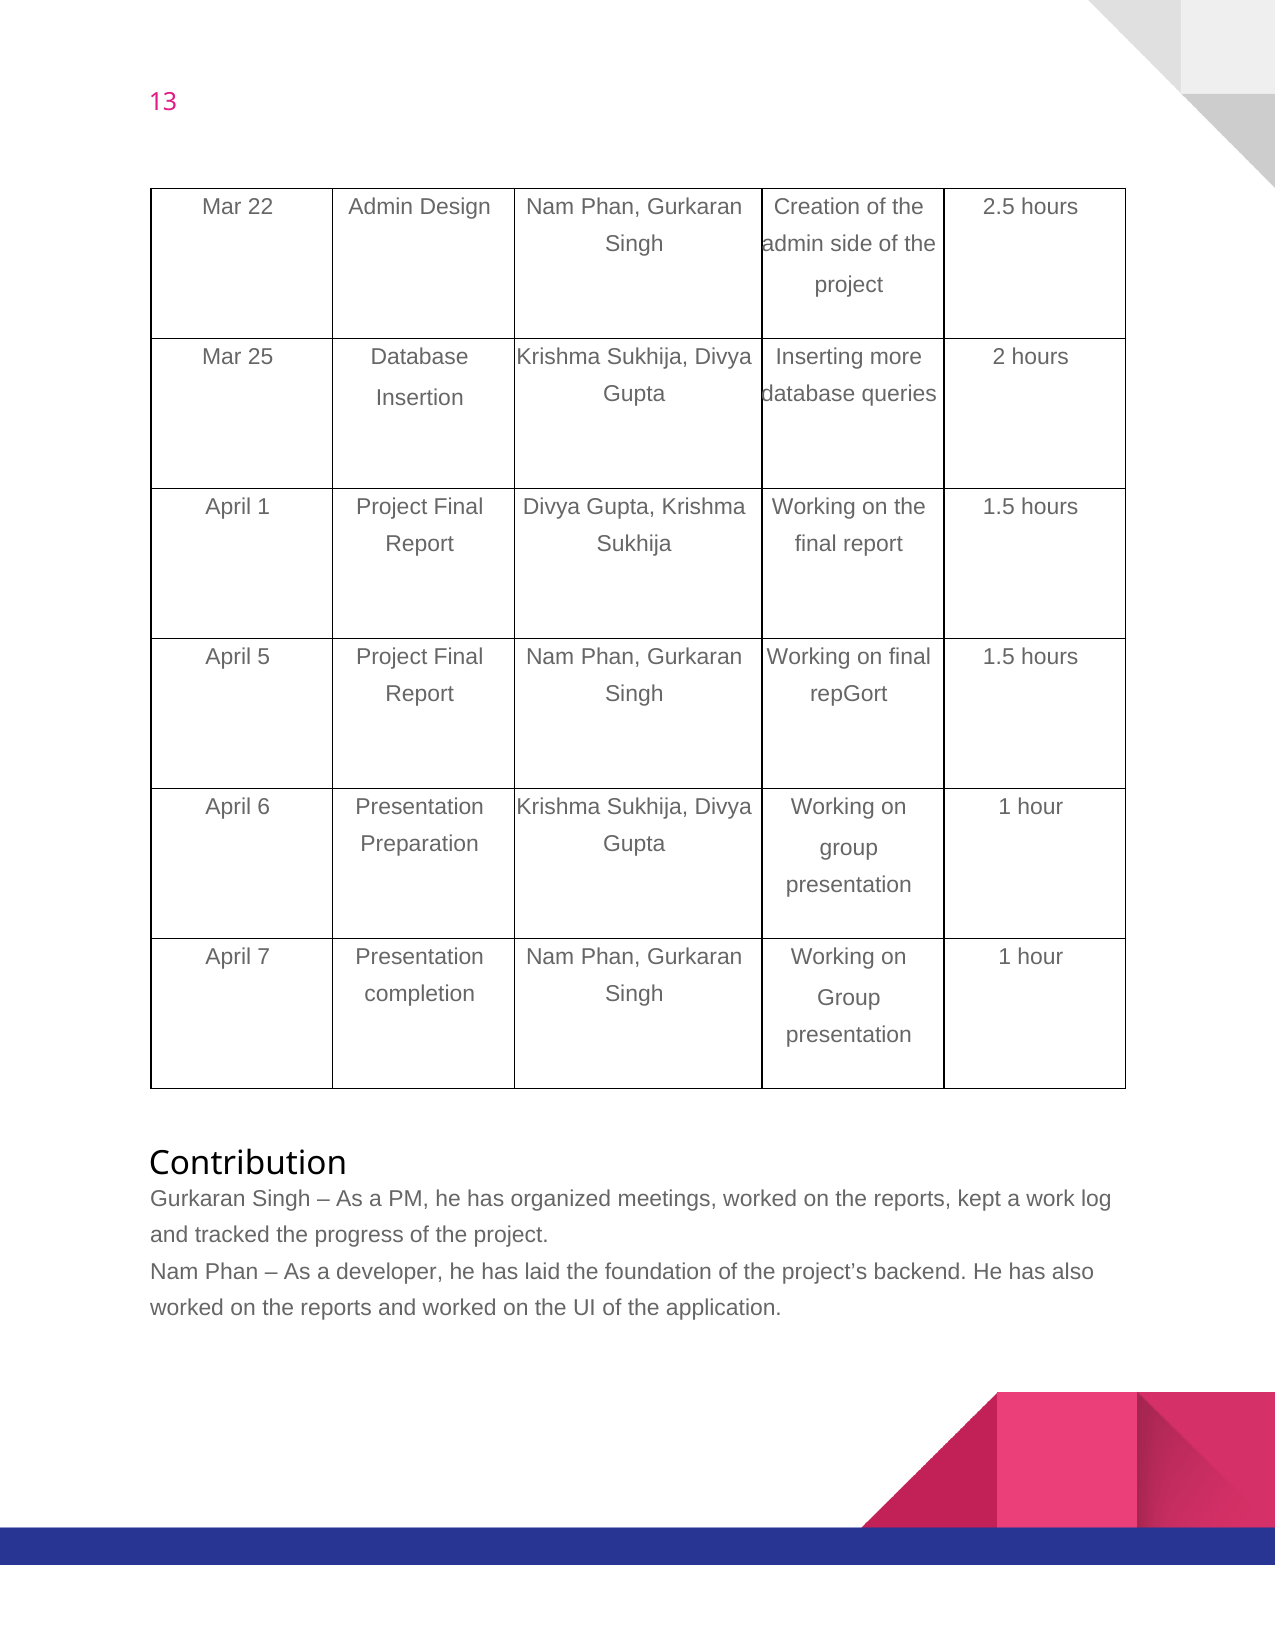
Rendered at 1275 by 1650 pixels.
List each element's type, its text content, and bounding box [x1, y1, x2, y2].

text Gurkaran Singh – As a PM, he has organized meetings, worked on the reports, kept a work log and tracked the progress of the project. [150, 1184, 1125, 1247]
table_cell April 1 [152, 489, 332, 637]
table_cell Working on final repGort [763, 639, 943, 787]
table_cell Divya Gupta, Krishma Sukhija [515, 489, 761, 637]
table_cell 1 hour [945, 789, 1125, 937]
table_cell Project Final Report [333, 489, 514, 637]
table_cell Krishma Sukhija, Divya Gupta [515, 789, 761, 937]
table_cell Nam Phan, Gurkaran Singh [515, 639, 761, 787]
table_cell 1 hour [945, 939, 1125, 1087]
table_cell Mar 22 [152, 189, 332, 337]
table_cell Working on group presentation [763, 789, 943, 937]
table_cell 2.5 hours [945, 189, 1125, 337]
table_cell Krishma Sukhija, Divya Gupta [515, 339, 761, 487]
table_cell Admin Design [333, 189, 514, 337]
table_cell 1.5 hours [945, 489, 1125, 637]
table_cell Nam Phan, Gurkaran Singh [515, 189, 761, 337]
table_cell 1.5 hours [945, 639, 1125, 787]
table_cell Working on the final report [763, 489, 943, 637]
table_cell April 5 [152, 639, 332, 787]
table_cell April 6 [152, 789, 332, 937]
text Nam Phan – As a developer, he has laid the foundation of the project’s backend. He has also worked on the reports and worked on the UI of the application. [150, 1258, 1125, 1321]
subtitle Contribution [148, 1139, 1125, 1184]
table_cell Mar 25 [152, 339, 332, 487]
table_cell Database Insertion [333, 339, 514, 487]
table_cell April 7 [152, 939, 332, 1087]
table_cell Working on Group presentation [763, 939, 943, 1087]
table_cell Nam Phan, Gurkaran Singh [515, 939, 761, 1087]
table_cell Presentation completion [333, 939, 514, 1087]
picture [1087, 0, 1275, 188]
table_cell Creation of the admin side of the project [763, 189, 943, 337]
table_cell Presentation Preparation [333, 789, 514, 937]
table_cell Inserting more database queries [763, 339, 943, 487]
picture [0, 1390, 1275, 1565]
table_cell Project Final Report [333, 639, 514, 787]
table_cell 2 hours [945, 339, 1125, 487]
